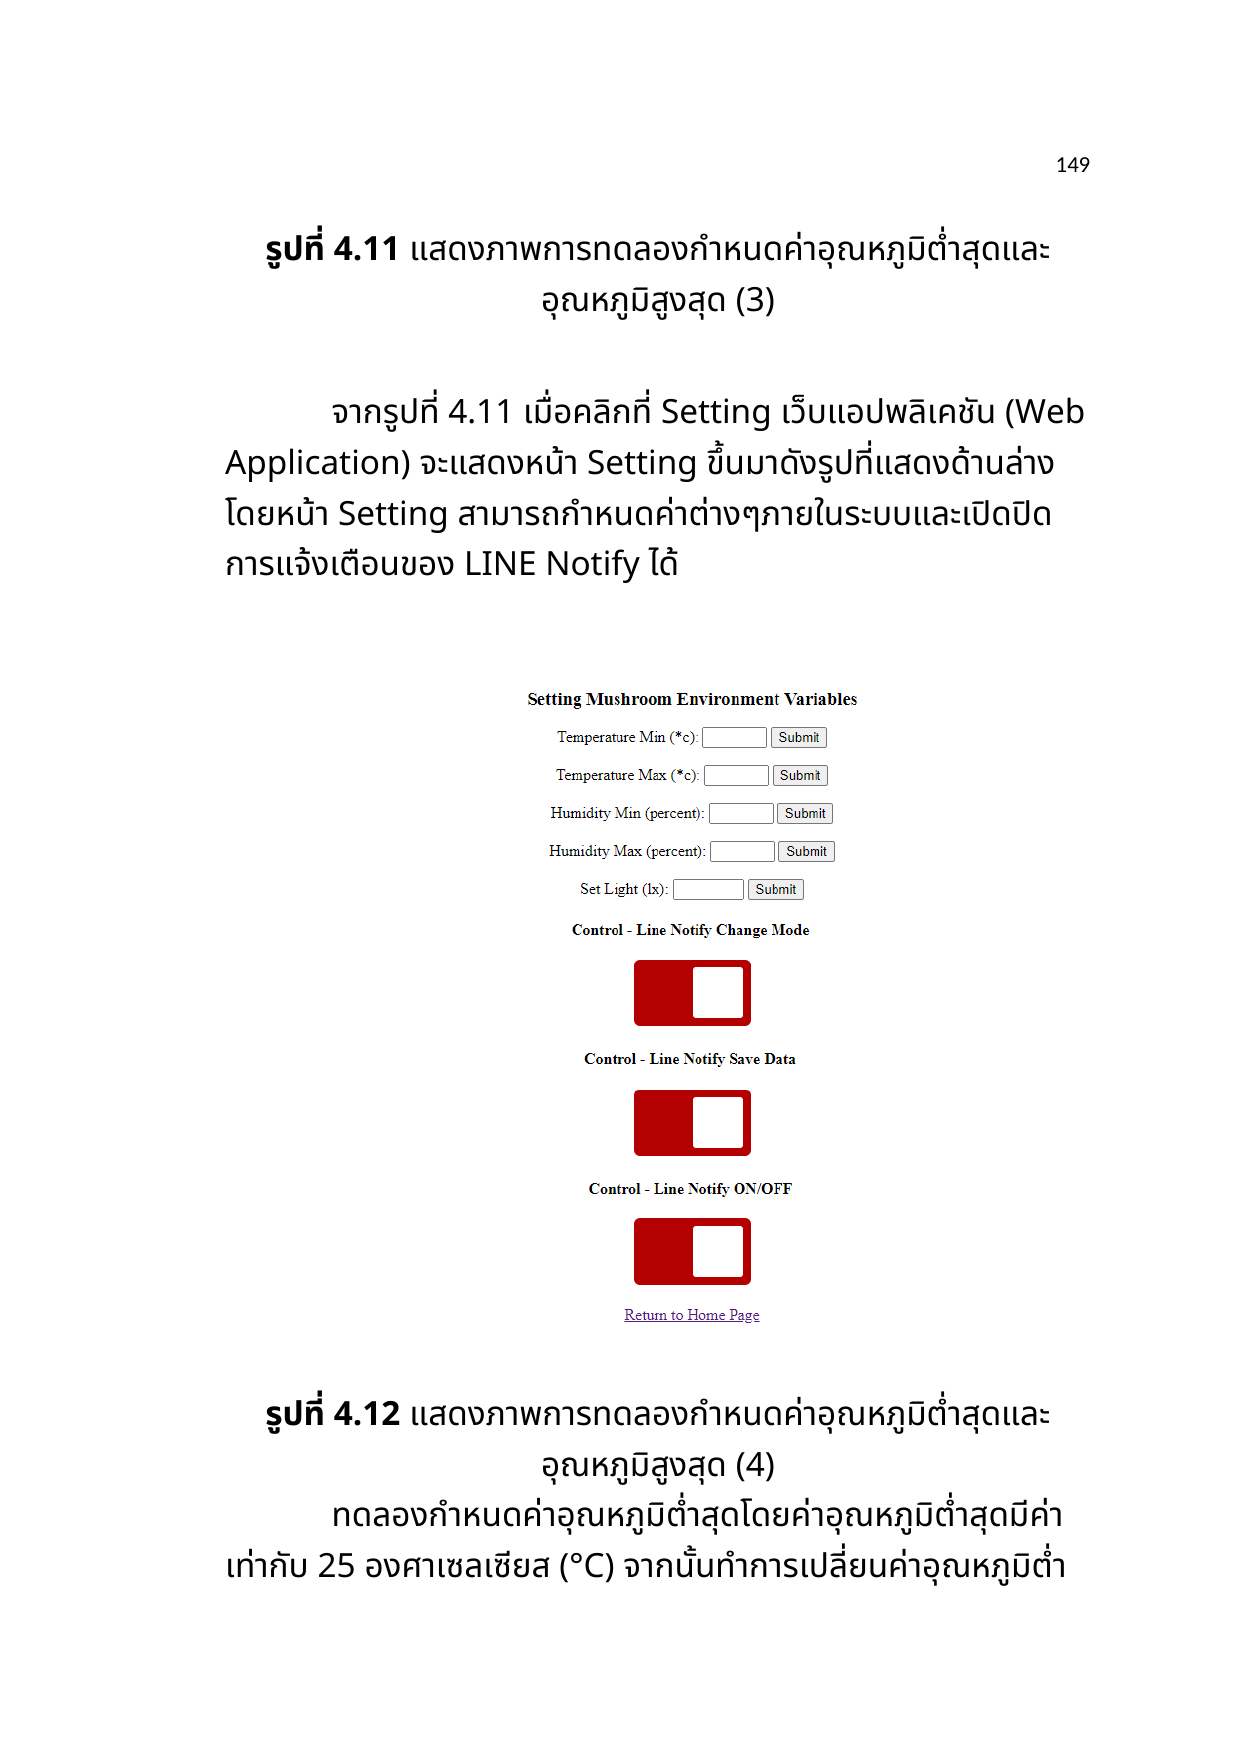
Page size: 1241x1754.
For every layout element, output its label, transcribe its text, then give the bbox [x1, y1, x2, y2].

text จากรูปที่ 4.11 เมื่อคลิกที่ Setting เว็บแอปพลิเคชัน (Web Application) จะแสดงหน้า Setting ขึ้นมาดังรูปที่แสดงด้านล่าง โดยหน้า Setting สามารถกำหนดค่าต่างๆภายในระบบและเปิดปิดการแจ้งเตือนของ LINE Notify ได้ [225, 388, 1090, 591]
table_header รูปที่ 4.12 แสดงภาพการทดลองกำหนดค่าอุณหภูมิต่ำสุดและอุณหภูมิสูงสุด (4) [225, 670, 1090, 1491]
picture [299, 669, 1016, 1345]
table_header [225, 225, 1090, 326]
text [225, 1491, 1090, 1592]
